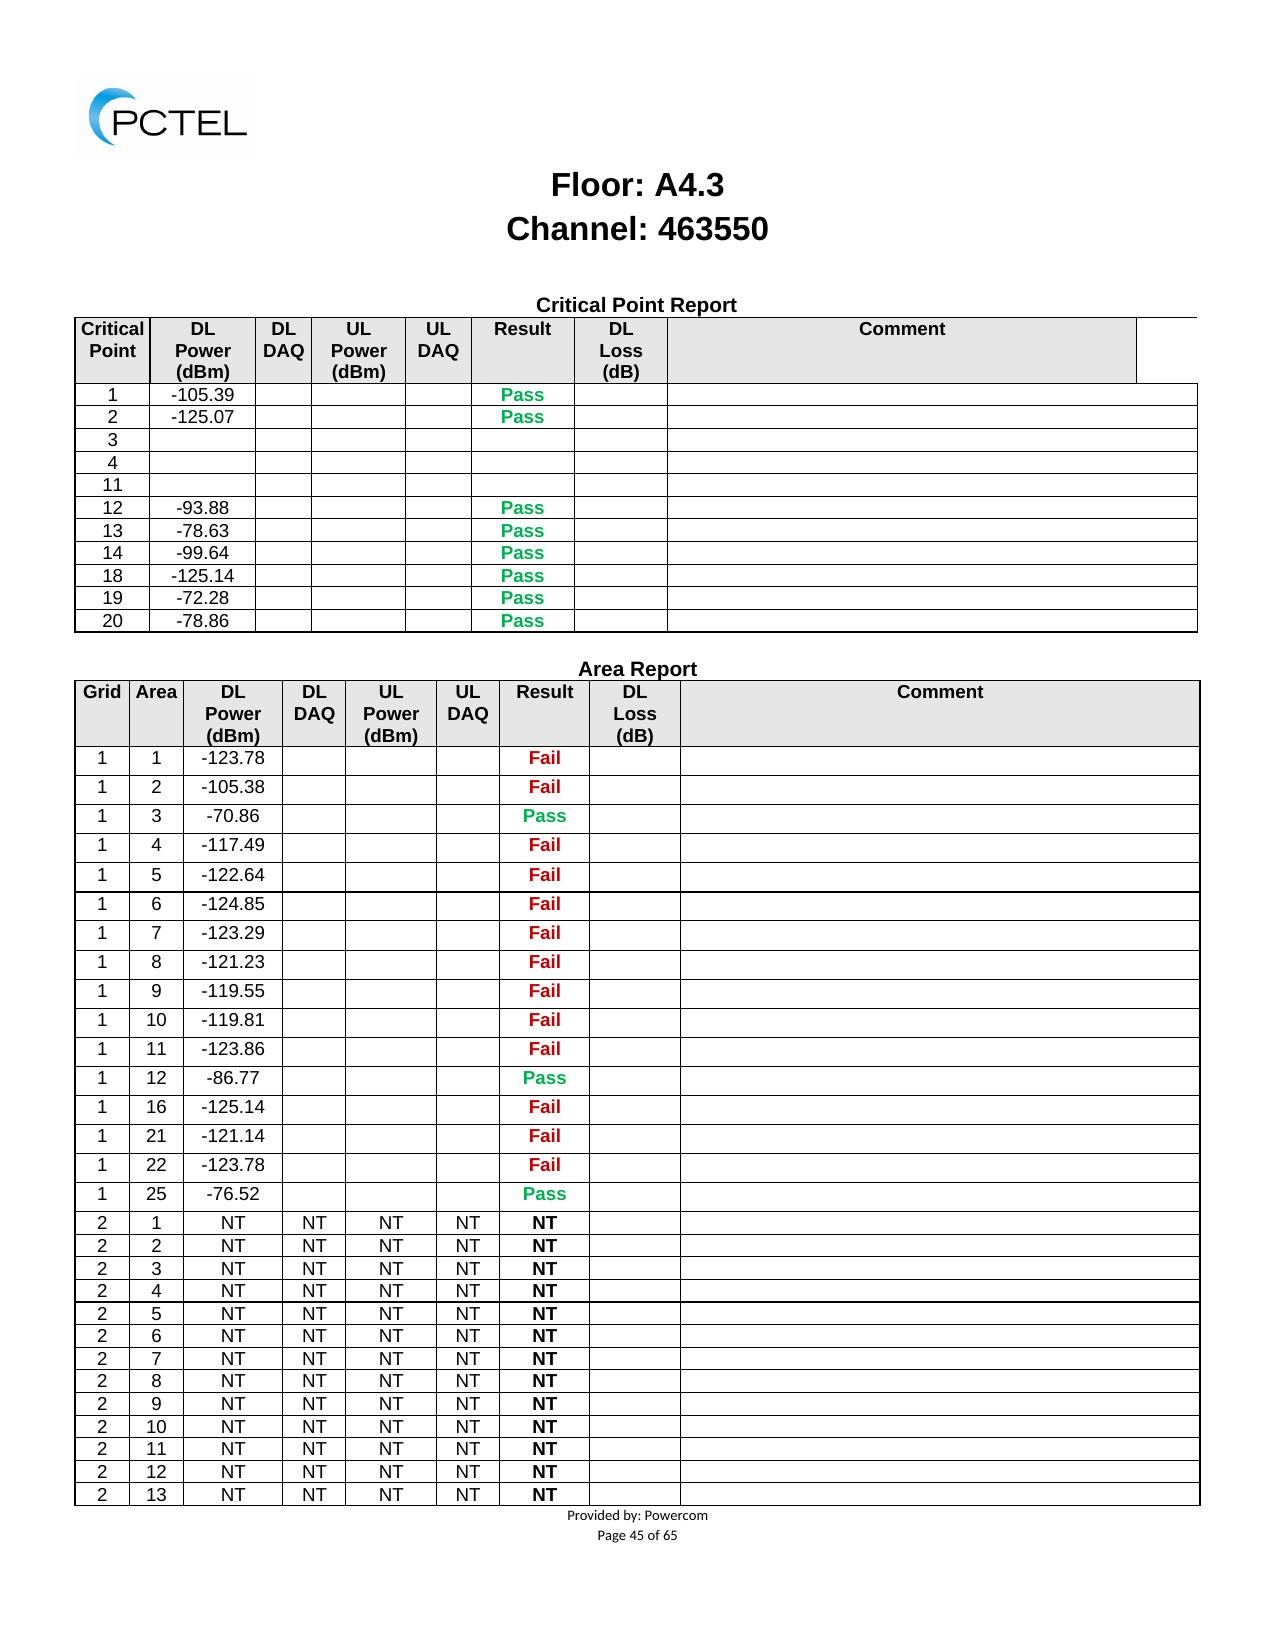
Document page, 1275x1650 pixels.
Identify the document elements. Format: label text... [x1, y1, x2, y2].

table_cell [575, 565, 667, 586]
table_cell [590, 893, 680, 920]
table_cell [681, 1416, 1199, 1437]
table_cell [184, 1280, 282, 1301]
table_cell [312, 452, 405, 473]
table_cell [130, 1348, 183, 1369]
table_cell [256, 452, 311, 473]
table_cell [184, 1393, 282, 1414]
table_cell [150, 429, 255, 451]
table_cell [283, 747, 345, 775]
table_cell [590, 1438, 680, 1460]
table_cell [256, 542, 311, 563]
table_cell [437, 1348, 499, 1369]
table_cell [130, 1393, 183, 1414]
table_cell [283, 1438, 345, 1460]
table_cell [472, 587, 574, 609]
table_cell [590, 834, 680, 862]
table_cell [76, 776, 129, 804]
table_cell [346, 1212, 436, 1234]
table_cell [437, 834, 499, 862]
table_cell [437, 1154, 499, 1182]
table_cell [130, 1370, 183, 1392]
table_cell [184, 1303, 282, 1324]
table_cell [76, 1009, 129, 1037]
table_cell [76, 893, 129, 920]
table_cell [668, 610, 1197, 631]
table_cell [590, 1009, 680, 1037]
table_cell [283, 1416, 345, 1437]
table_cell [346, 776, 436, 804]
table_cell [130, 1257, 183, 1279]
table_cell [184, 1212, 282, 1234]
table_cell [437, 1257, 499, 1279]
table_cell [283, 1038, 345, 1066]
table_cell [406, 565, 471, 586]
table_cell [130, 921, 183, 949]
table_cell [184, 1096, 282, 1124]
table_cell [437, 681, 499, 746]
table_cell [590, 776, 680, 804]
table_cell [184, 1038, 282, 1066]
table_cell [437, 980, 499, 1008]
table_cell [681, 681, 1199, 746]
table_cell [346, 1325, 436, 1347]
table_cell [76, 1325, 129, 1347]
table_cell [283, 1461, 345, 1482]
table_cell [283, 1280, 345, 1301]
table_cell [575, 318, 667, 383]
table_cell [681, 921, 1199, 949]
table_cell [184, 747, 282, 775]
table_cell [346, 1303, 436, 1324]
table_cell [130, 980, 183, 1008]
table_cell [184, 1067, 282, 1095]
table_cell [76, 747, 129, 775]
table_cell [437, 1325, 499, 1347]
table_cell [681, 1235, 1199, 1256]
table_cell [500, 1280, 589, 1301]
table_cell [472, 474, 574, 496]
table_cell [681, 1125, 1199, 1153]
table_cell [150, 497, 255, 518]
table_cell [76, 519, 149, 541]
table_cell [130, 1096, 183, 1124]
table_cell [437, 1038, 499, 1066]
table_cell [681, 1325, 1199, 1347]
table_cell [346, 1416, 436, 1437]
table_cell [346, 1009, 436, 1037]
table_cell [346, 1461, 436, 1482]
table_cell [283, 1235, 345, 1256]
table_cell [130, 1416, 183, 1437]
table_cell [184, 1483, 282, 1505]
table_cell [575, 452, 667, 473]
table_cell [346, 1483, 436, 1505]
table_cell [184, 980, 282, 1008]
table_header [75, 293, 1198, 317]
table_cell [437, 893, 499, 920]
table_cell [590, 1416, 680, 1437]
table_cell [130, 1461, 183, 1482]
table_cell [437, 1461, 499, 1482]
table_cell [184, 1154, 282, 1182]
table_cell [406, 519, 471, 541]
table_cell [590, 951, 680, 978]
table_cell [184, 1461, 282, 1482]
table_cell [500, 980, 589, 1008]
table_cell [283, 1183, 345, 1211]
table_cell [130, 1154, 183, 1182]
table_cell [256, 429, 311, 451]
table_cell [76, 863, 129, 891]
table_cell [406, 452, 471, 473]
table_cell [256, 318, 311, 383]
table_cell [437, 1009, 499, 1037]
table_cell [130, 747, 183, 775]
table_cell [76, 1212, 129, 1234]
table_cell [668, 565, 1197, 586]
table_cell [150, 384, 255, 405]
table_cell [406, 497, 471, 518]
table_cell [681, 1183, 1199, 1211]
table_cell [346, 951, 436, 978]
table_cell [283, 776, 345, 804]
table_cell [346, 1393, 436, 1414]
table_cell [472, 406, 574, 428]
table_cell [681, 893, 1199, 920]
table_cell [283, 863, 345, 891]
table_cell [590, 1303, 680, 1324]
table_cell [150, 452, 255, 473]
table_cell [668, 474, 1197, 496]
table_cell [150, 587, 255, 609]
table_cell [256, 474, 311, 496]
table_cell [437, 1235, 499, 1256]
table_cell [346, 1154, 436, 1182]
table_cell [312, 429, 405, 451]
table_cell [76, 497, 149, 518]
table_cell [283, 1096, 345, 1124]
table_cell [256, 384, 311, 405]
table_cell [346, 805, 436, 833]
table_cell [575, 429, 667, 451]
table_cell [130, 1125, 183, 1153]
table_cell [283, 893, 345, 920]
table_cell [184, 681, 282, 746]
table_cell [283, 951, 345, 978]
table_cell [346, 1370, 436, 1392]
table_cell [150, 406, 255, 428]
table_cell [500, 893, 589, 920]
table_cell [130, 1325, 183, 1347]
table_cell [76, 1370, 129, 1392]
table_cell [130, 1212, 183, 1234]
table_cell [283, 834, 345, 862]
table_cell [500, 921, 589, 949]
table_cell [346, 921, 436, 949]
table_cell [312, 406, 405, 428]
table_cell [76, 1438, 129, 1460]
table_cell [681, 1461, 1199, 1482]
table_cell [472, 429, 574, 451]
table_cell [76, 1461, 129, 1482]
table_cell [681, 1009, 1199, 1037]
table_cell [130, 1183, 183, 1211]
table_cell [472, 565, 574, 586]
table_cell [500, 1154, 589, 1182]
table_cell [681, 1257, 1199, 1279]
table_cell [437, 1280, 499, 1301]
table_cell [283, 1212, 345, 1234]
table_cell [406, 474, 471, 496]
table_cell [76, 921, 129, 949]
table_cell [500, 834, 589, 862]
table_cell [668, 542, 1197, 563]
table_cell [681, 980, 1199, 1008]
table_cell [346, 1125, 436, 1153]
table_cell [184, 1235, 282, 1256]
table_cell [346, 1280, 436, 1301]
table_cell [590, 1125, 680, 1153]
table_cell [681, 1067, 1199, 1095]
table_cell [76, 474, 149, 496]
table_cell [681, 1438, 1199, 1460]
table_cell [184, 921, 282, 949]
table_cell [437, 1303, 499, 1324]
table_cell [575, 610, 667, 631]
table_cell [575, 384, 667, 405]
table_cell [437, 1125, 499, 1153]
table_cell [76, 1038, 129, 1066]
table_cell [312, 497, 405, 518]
picture [75, 75, 260, 103]
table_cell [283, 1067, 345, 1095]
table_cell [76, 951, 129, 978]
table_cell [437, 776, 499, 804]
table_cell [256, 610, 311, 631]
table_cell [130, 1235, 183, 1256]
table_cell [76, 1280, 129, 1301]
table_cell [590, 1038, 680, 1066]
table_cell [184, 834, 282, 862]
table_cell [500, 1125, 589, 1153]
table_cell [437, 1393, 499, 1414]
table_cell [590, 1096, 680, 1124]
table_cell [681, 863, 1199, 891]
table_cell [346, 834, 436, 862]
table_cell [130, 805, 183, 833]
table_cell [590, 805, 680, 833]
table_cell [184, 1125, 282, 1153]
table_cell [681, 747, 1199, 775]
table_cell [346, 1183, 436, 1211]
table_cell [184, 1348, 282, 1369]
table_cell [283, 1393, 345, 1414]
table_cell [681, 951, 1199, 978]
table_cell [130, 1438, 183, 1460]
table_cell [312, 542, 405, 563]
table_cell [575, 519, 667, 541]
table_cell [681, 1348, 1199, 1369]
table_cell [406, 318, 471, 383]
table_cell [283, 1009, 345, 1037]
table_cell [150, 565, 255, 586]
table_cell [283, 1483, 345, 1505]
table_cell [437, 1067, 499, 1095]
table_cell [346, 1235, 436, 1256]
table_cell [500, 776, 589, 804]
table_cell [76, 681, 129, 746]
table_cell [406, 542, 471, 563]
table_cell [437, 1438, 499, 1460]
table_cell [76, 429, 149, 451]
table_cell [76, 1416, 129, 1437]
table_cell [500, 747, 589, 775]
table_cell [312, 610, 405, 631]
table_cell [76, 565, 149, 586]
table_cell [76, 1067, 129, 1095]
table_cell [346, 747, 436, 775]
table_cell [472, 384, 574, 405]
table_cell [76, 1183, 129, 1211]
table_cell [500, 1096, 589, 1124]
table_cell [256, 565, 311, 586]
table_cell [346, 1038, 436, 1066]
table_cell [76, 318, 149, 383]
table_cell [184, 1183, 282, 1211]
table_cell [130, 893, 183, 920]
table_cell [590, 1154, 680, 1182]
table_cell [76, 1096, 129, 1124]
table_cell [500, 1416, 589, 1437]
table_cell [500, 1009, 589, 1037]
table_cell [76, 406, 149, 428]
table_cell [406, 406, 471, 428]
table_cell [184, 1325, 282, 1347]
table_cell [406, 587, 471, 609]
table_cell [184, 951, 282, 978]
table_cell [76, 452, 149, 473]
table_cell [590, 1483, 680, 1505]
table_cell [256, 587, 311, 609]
text Floor: A4.3 [75, 103, 1200, 203]
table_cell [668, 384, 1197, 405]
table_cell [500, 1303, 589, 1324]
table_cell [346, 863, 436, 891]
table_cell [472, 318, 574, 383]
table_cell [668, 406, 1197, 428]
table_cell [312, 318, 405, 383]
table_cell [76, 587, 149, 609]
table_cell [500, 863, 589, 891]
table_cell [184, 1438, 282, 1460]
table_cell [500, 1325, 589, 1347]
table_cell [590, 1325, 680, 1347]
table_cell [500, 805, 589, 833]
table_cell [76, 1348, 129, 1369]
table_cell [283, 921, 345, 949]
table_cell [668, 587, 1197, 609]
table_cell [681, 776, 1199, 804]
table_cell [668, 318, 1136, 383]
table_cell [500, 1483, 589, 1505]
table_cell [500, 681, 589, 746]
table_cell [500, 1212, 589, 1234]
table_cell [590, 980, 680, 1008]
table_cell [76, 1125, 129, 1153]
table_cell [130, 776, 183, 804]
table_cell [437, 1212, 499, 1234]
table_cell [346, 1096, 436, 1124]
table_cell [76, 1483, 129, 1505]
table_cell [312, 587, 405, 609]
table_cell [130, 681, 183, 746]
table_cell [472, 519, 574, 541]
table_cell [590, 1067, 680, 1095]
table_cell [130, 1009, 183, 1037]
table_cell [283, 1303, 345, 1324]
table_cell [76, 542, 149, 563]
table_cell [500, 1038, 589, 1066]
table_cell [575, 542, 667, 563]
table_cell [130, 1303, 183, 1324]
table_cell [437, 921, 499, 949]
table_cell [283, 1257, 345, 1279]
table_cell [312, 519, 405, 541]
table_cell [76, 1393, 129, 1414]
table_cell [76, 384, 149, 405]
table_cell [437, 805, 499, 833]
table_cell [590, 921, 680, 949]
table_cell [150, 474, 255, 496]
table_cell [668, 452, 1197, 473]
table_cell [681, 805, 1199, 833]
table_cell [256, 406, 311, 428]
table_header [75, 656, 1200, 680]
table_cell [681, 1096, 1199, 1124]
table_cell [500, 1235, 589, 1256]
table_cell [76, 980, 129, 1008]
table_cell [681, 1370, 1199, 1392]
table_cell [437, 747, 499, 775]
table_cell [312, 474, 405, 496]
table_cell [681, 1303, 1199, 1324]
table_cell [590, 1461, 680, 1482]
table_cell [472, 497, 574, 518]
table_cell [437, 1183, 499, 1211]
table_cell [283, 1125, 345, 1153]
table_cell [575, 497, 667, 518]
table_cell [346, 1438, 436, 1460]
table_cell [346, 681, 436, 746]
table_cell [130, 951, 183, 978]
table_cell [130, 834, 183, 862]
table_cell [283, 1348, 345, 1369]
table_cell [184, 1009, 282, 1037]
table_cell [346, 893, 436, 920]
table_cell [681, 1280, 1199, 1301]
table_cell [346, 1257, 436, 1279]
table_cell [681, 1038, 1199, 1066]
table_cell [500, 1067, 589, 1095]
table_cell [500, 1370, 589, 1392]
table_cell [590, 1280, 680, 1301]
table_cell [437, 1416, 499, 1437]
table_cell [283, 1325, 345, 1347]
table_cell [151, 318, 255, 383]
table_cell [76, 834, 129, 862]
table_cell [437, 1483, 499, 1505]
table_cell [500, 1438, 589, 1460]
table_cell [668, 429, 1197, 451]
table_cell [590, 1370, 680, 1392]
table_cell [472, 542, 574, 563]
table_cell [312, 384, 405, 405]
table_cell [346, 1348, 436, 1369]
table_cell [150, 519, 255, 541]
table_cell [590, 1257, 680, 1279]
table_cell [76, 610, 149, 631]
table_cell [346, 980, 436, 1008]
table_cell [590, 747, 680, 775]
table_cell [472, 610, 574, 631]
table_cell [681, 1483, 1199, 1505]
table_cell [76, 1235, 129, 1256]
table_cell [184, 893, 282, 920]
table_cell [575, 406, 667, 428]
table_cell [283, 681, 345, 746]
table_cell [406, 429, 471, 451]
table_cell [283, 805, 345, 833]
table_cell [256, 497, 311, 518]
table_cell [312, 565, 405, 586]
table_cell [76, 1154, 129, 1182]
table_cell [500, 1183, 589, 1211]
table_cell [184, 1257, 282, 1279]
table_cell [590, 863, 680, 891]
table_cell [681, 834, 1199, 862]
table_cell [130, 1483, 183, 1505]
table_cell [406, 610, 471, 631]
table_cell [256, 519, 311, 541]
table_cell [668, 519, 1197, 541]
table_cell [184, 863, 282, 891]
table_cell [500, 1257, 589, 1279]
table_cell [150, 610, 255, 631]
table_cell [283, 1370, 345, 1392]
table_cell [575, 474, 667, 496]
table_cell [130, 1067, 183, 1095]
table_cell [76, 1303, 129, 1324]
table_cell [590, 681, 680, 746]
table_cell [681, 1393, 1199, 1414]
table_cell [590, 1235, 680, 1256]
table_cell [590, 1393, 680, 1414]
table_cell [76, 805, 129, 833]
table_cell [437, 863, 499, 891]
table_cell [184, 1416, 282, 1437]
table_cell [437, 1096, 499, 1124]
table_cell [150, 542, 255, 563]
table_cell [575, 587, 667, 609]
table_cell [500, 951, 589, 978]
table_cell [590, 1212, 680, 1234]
text Channel: 463550 [75, 209, 1200, 247]
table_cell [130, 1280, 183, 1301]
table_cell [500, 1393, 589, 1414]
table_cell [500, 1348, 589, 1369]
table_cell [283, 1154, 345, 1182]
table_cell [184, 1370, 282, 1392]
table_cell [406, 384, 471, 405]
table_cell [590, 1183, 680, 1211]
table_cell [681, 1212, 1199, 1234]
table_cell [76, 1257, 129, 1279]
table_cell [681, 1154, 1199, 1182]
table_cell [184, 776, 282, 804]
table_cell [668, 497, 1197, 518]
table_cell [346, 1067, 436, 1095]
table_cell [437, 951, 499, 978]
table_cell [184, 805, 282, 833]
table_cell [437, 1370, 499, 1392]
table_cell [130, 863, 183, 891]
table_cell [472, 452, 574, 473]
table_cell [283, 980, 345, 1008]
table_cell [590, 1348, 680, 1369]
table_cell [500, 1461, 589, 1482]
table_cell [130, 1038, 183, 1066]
